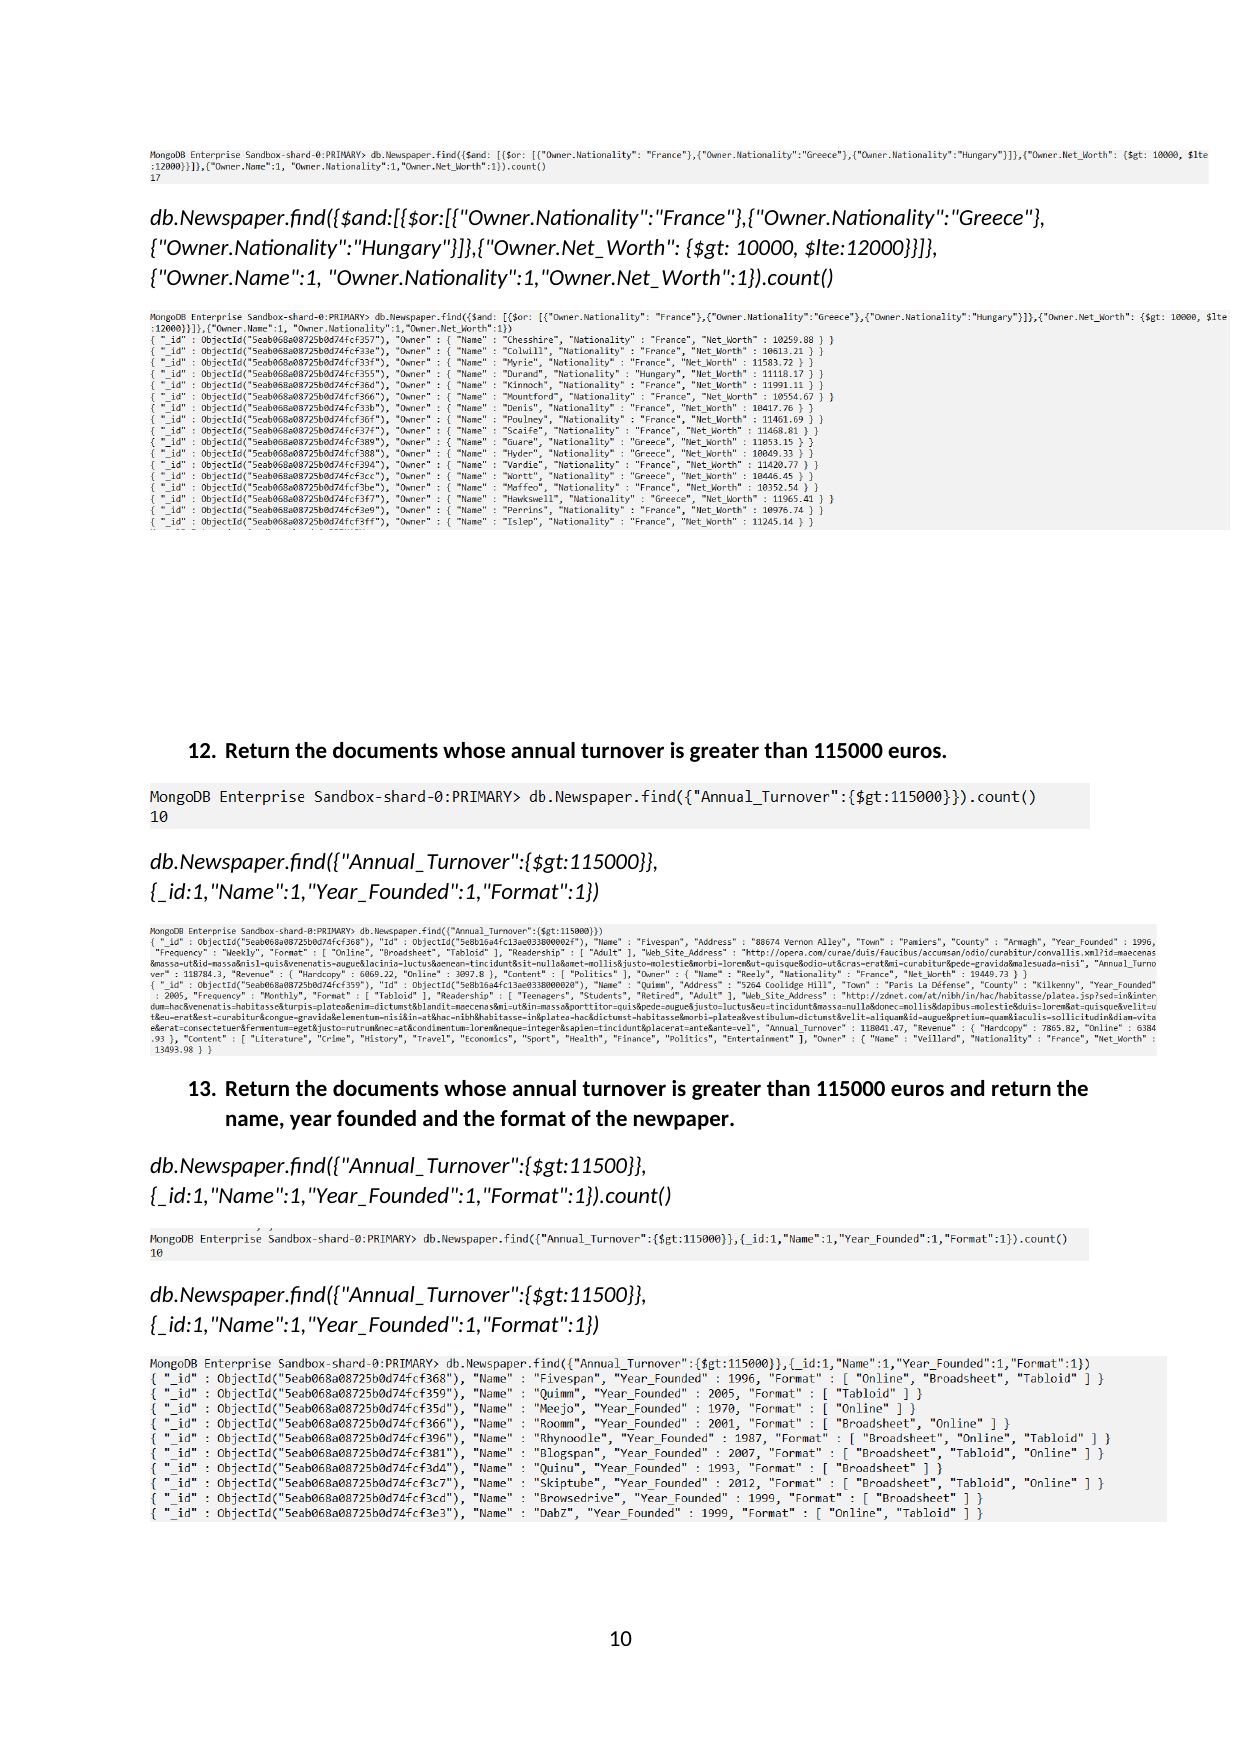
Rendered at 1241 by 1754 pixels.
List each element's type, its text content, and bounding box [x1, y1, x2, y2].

picture [150, 150, 1210, 184]
text db.Newspaper.find({"Annual_Turnover":{$gt:11500}},{_id:1,"Name":1,"Year_Founded":1,"Format":1}).count() [150, 1151, 1090, 1209]
text db.Newspaper.find({"Annual_Turnover":{$gt:11500}},{_id:1,"Name":1,"Year_Founded":1,"Format":1}) [150, 1280, 1090, 1338]
picture [150, 1228, 1089, 1261]
picture [150, 310, 1230, 530]
list Return the documents whose annual turnover is greater than 115000 euros and return the name, year founded and the format of the newpaper. [187, 1074, 1090, 1132]
text db.Newspaper.find({"Annual_Turnover":{$gt:115000}},{_id:1,"Name":1,"Year_Founded":1,"Format":1}) [150, 847, 1090, 905]
picture [150, 924, 1158, 1056]
text db.Newspaper.find({$and:[{$or:[{"Owner.Nationality":"France"},{"Owner.Nationality":"Greece"},{"Owner.Nationality":"Hungary"}]},{"Owner.Net_Worth": {$gt: 10000, $lte:12000}}]},{"Owner.Name":1, "Owner.Nationality":1,"Owner.Net_Worth":1}).count() [150, 203, 1090, 291]
list Return the documents whose annual turnover is greater than 115000 euros. [187, 736, 1090, 764]
picture [150, 783, 1090, 829]
picture [150, 1356, 1168, 1522]
